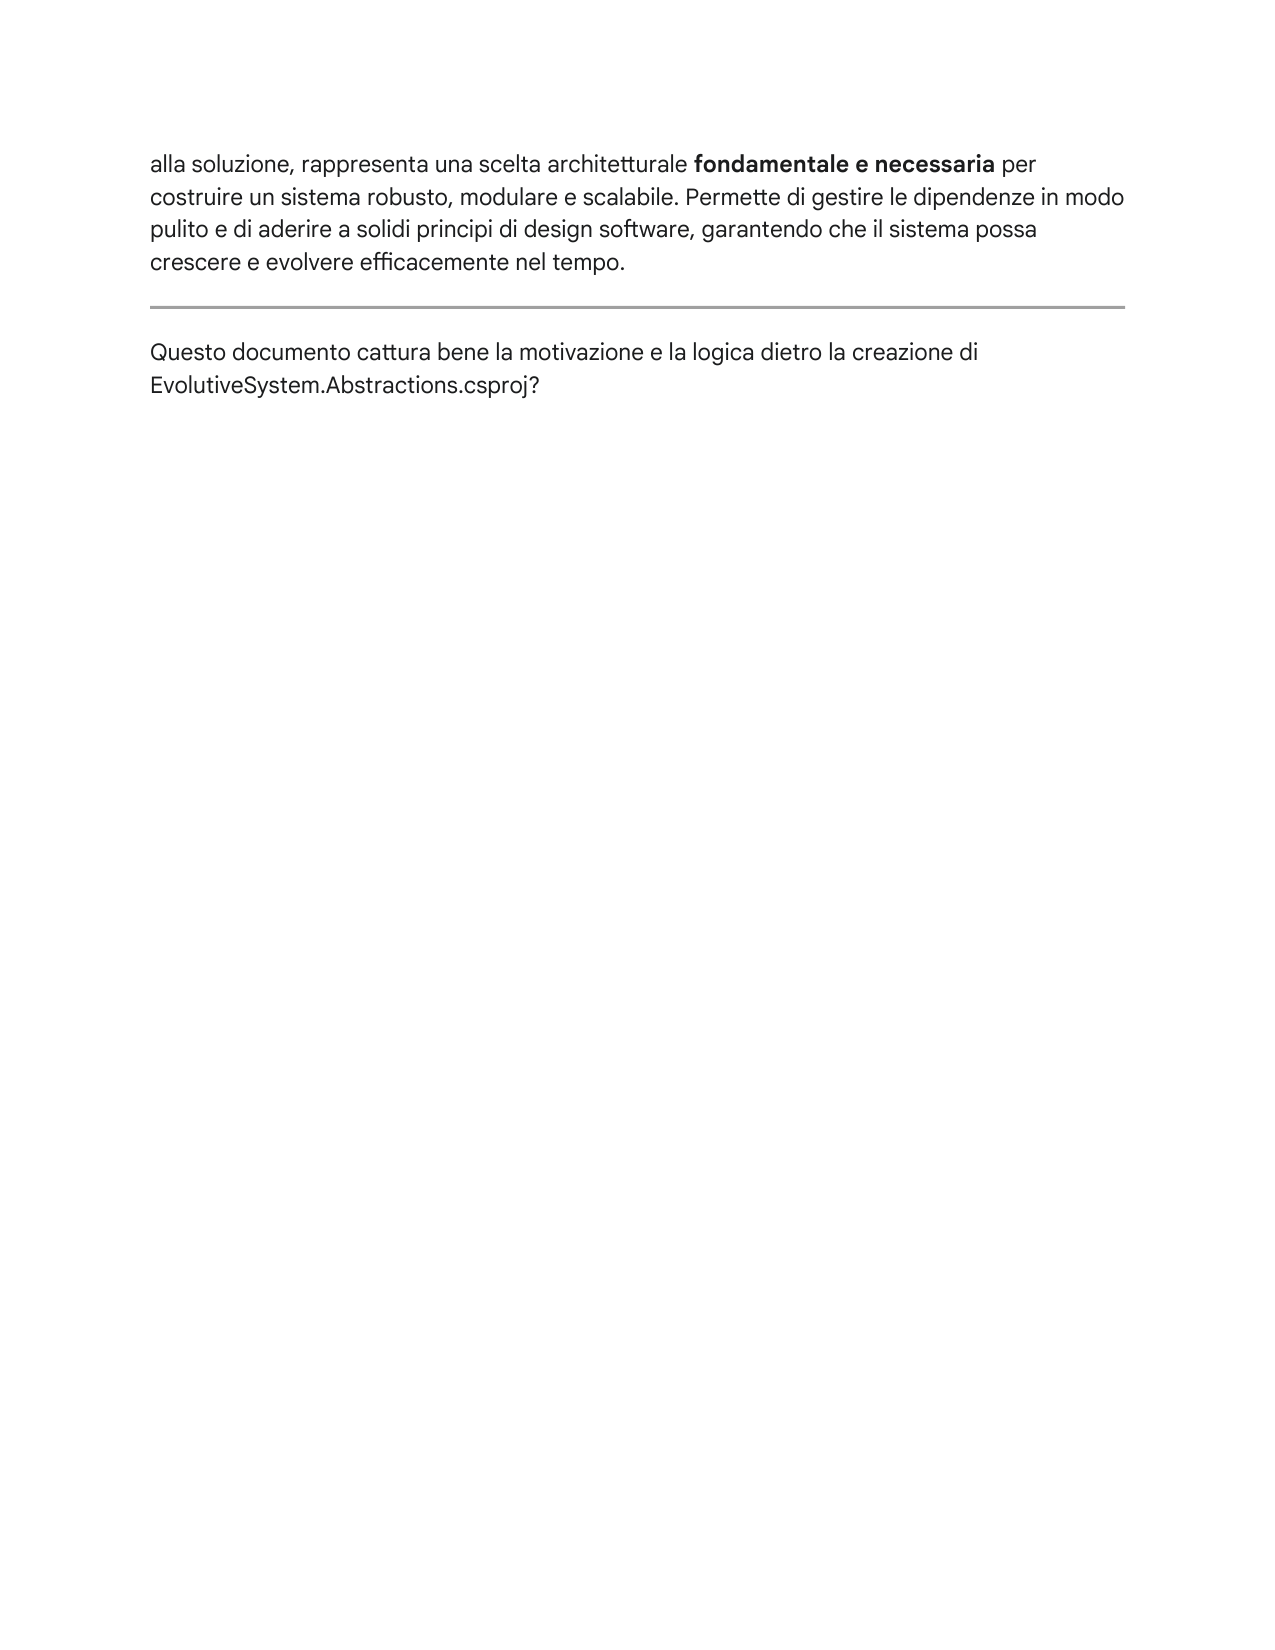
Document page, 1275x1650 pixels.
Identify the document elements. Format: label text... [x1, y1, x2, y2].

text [150, 150, 1125, 277]
text Questo documento cattura bene la motivazione e la logica dietro la creazione di EvolutiveSystem.Abstractions.csproj? [150, 309, 1125, 400]
